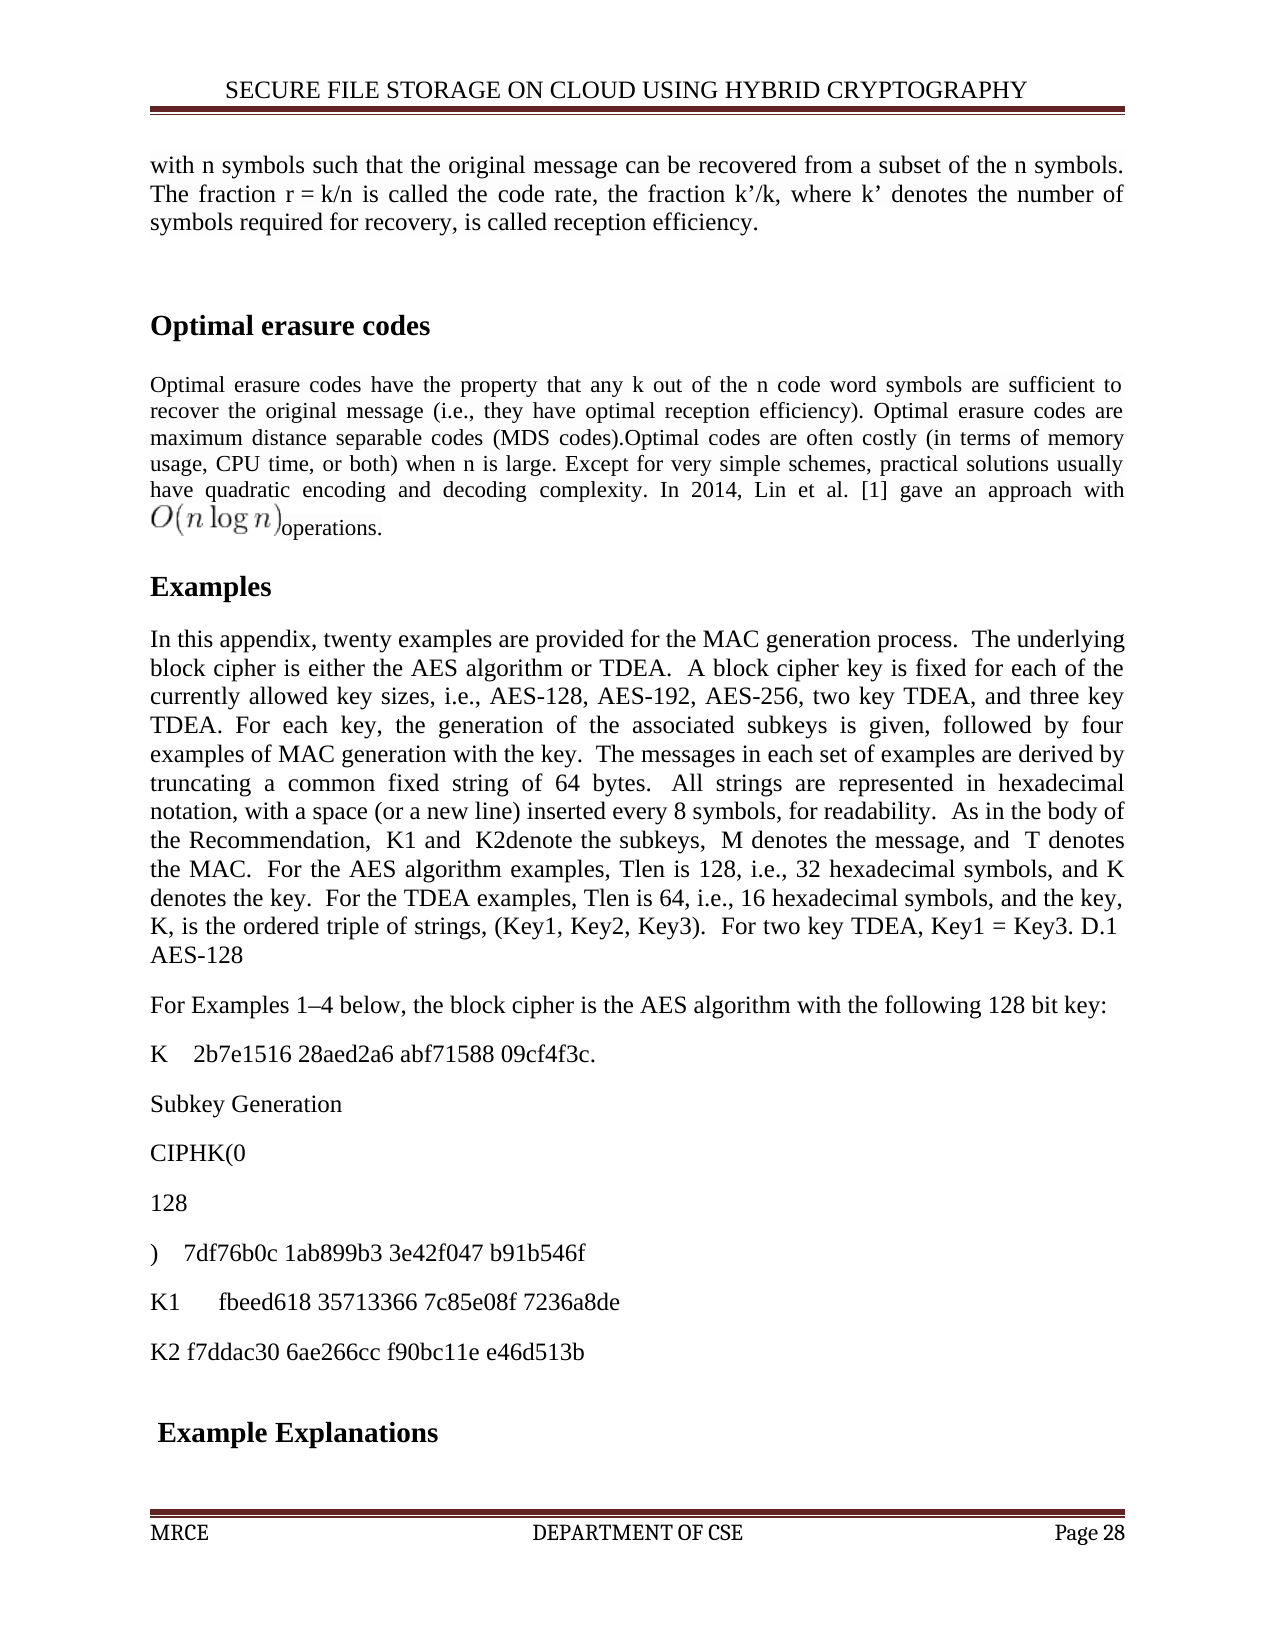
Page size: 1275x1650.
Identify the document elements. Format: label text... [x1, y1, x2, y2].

text For Examples 1–4 below, the block cipher is the AES algorithm with the following 128 bit key: [150, 990, 1125, 1018]
text CIPHK(0 [150, 1138, 1125, 1167]
text In this appendix, twenty examples are provided for the MAC generation process. The underlying block cipher is either the AES algorithm or TDEA. A block cipher key is fixed for each of the currently allowed key sizes, i.e., AES-128, AES-192, AES-256, two key TDEA, and three key TDEA. For each key, the generation of the associated subkeys is given, followed by four examples of MAC generation with the key. The messages in each set of examples are derived by truncating a common fixed string of 64 bytes. All strings are represented in hexadecimal notation, with a space (or a new line) inserted every 8 symbols, for readability. As in the body of the Recommendation, K1 and K2denote the subkeys, M denotes the message, and T denotes the MAC. For the AES algorithm examples, Tlen is 128, i.e., 32 hexadecimal symbols, and K denotes the key. For the TDEA examples, Tlen is 64, i.e., 16 hexadecimal symbols, and the key, K, is the ordered triple of strings, (Key1, Key2, Key3). For two key TDEA, Key1 = Key3. D.1 AES-128 [150, 624, 1125, 969]
text ) 7df76b0c 1ab899b3 3e42f047 b91b546f [150, 1238, 1125, 1266]
text K2 f7ddac30 6ae266cc f90bc11e e46d513b [150, 1337, 1125, 1366]
text Subkey Generation [150, 1089, 1125, 1118]
picture [150, 502, 282, 536]
text Optimal erasure codes have the property that any k out of the n code word symbols are sufficient to recover the original message (i.e., they have optimal reception efficiency). Optimal erasure codes are maximum distance separable codes (MDS codes).Optimal codes are often costly (in terms of memory usage, CPU time, or both) when n is large. Except for very simple schemes, practical solutions usually have quadratic encoding and decoding complexity. In 2014, Lin et al. [1] gave an approach with operations. [282, 476, 1125, 540]
text K1 fbeed618 35713366 7c85e08f 7236a8de [150, 1287, 1125, 1316]
text Optimal erasure codes [150, 308, 1125, 342]
text In information theory, an erasure code is a forward error correction (FEC) code for the binary erasure channel, which transforms a message of k symbols into a longer message (code word) with n symbols such that the original message can be recovered from a subset of the n symbols. The fraction r = k/n is called the code rate, the fraction k’/k, where k’ denotes the number of symbols required for recovery, is called reception efficiency. [150, 207, 1125, 236]
text K 2b7e1516 28aed2a6 abf71588 09cf4f3c. [150, 1039, 1125, 1068]
text Examples [150, 569, 1125, 603]
text Example Explanations [150, 1415, 1125, 1449]
text 128 [150, 1188, 1125, 1217]
